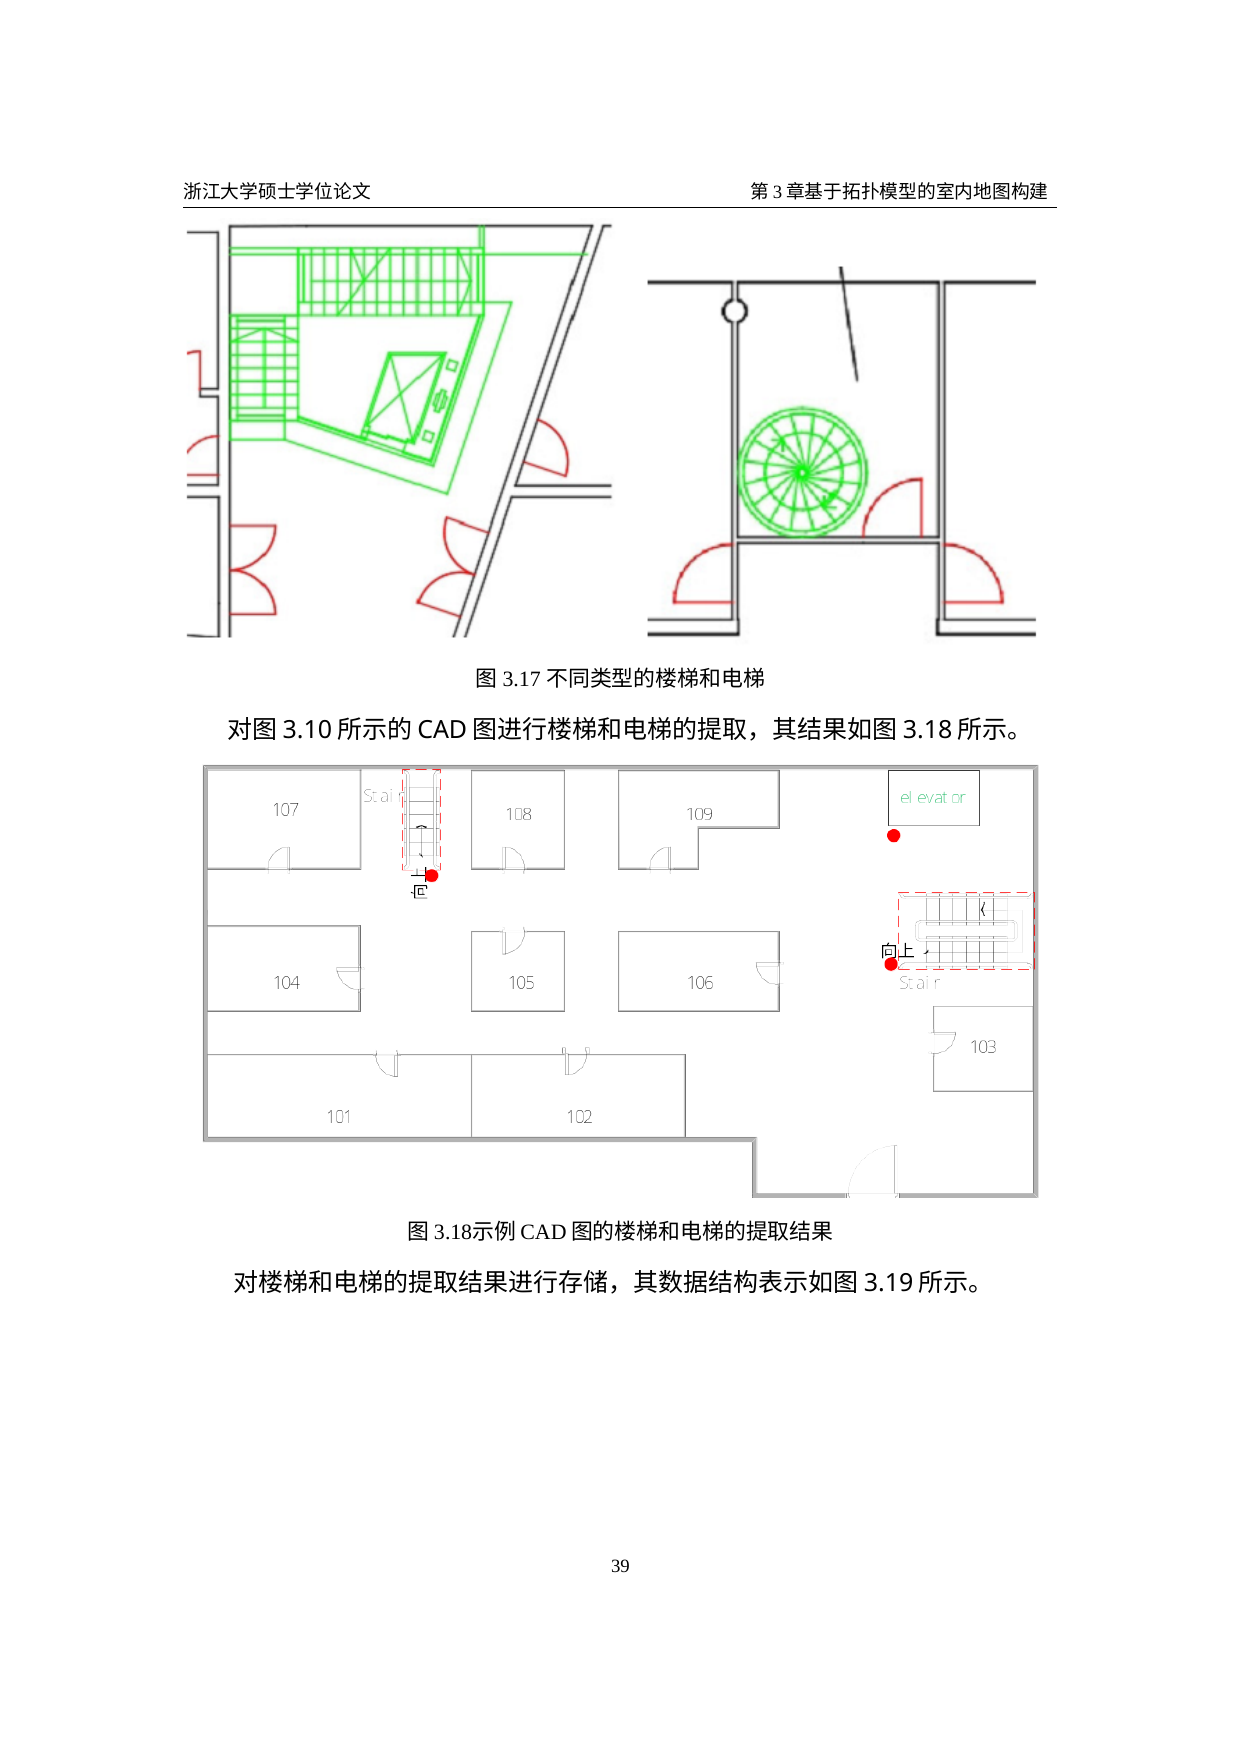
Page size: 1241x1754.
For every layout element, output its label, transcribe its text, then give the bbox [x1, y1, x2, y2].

picture [183, 218, 1057, 646]
